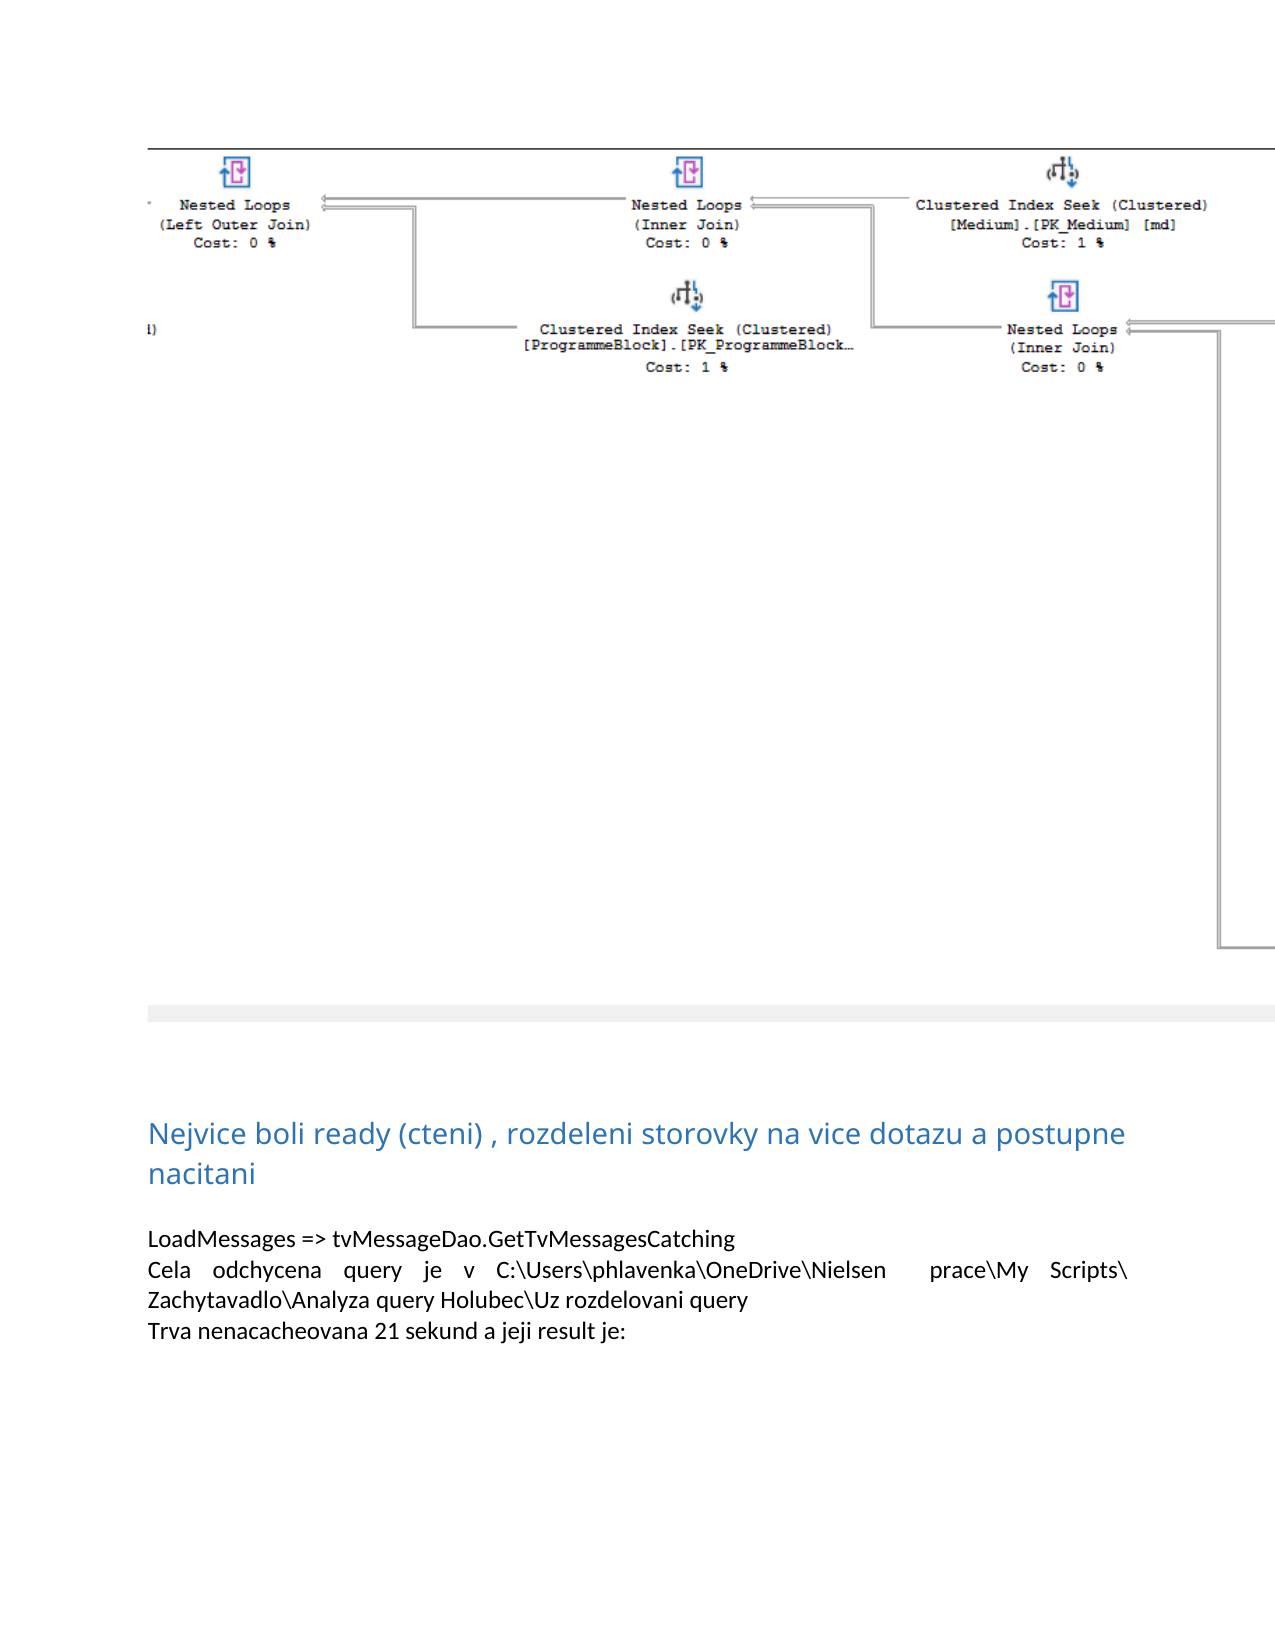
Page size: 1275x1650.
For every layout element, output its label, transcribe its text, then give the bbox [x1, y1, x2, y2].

text LoadMessages => tvMessageDao.GetTvMessagesCatching [148, 1223, 1127, 1254]
subtitle Nejvice boli ready (cteni) , rozdeleni storovky na vice dotazu a postupne nacitani [148, 1113, 1127, 1193]
text Cela odchycena query je v C:\Users\phlavenka\OneDrive\Nielsen prace\My Scripts\Zachytavadlo\Analyza query Holubec\Uz rozdelovani query [148, 1254, 1127, 1315]
text Trva nenacacheovana 21 sekund a jeji result je: [148, 1315, 1127, 1345]
